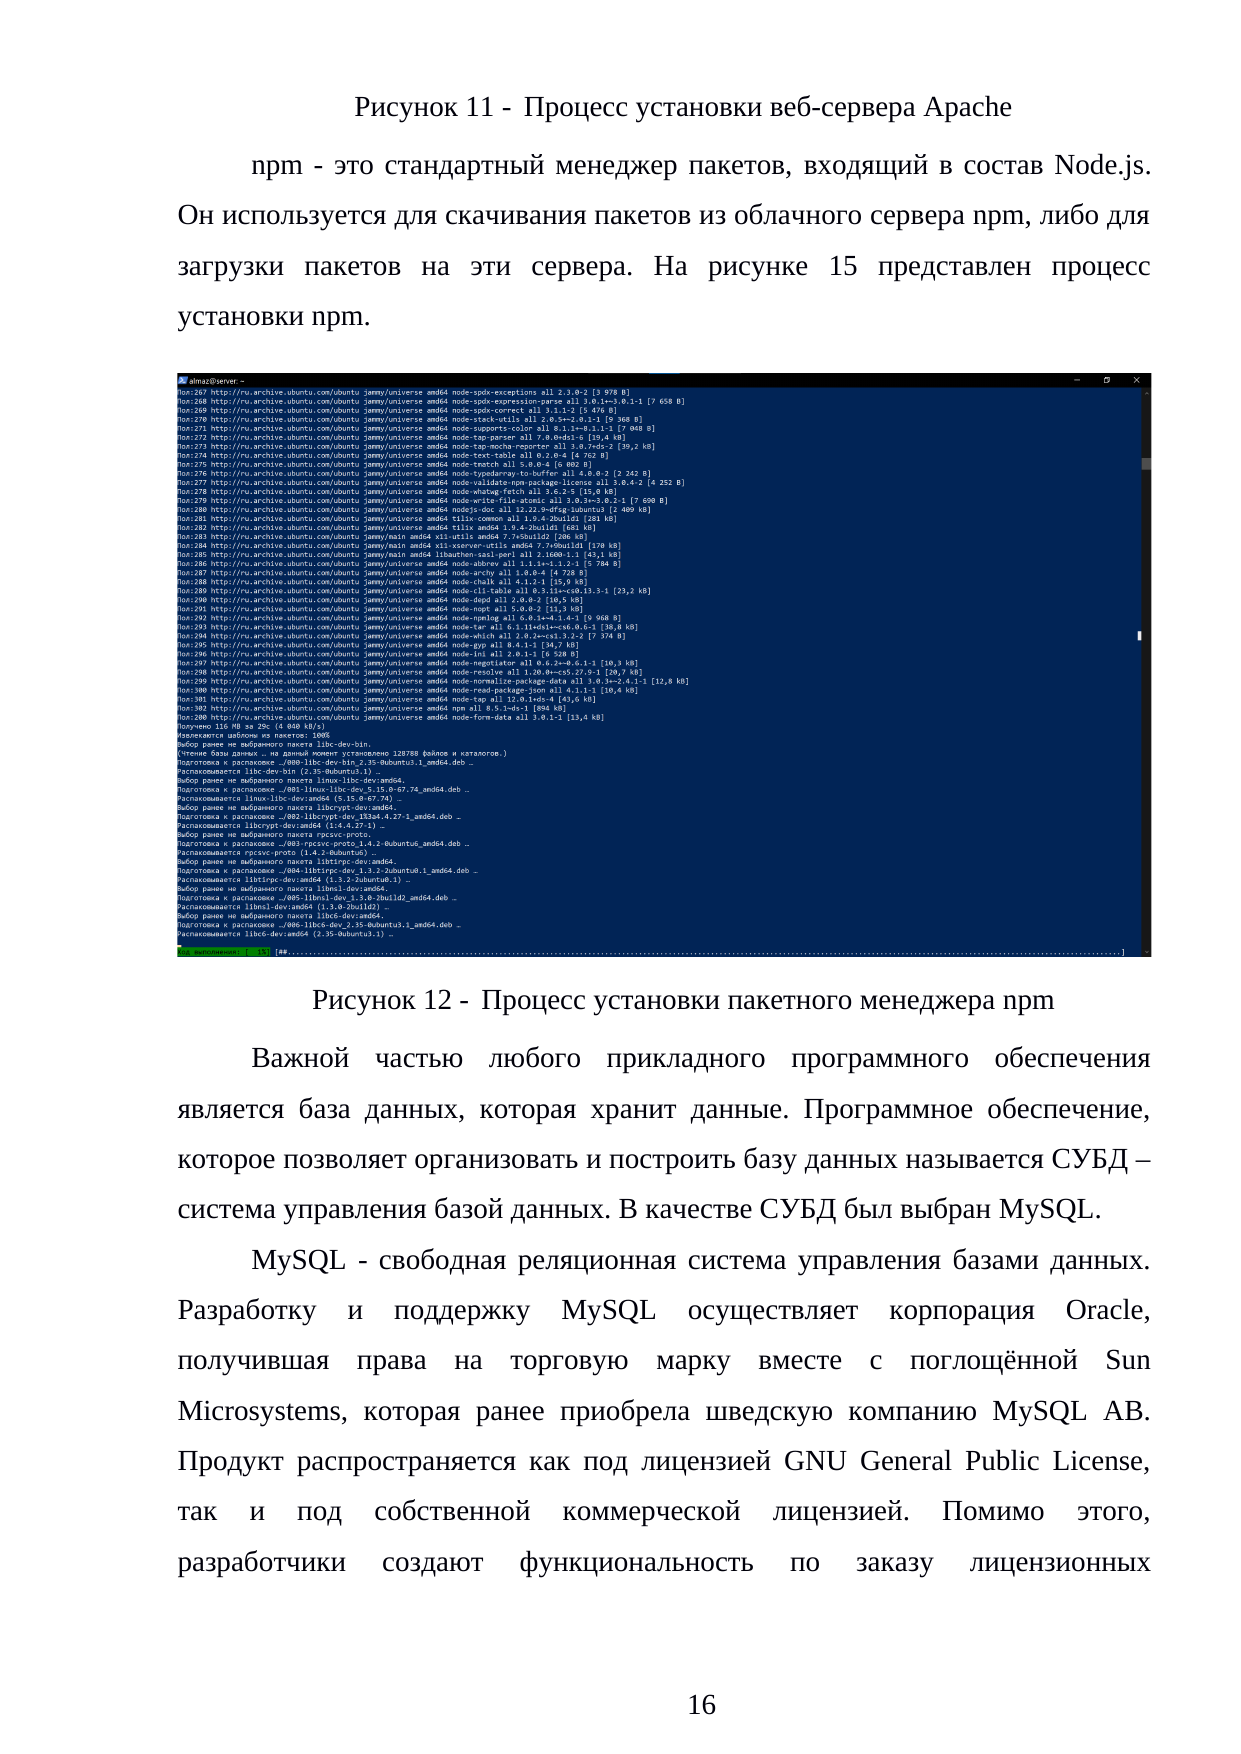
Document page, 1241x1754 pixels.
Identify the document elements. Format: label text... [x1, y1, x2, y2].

text Процесс установки веб-сервера Apache [215, 89, 1152, 122]
text npm - это стандартный менеджер пакетов, входящий в состав Node.js. Он используется для скачивания пакетов из облачного сервера npm, либо для загрузки пакетов на эти сервера. На рисунке 15 представлен процесс установки npm. [177, 147, 1152, 332]
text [177, 1242, 1152, 1577]
text Важной частью любого прикладного программного обеспечения является база данных, которая хранит данные. Программное обеспечение, которое позволяет организовать и построить базу данных называется СУБД – система управления базой данных. В качестве СУБД был выбран MySQL. [177, 1041, 1152, 1225]
picture [177, 373, 1152, 957]
text Процесс установки пакетного менеджера npm [215, 982, 1152, 1016]
